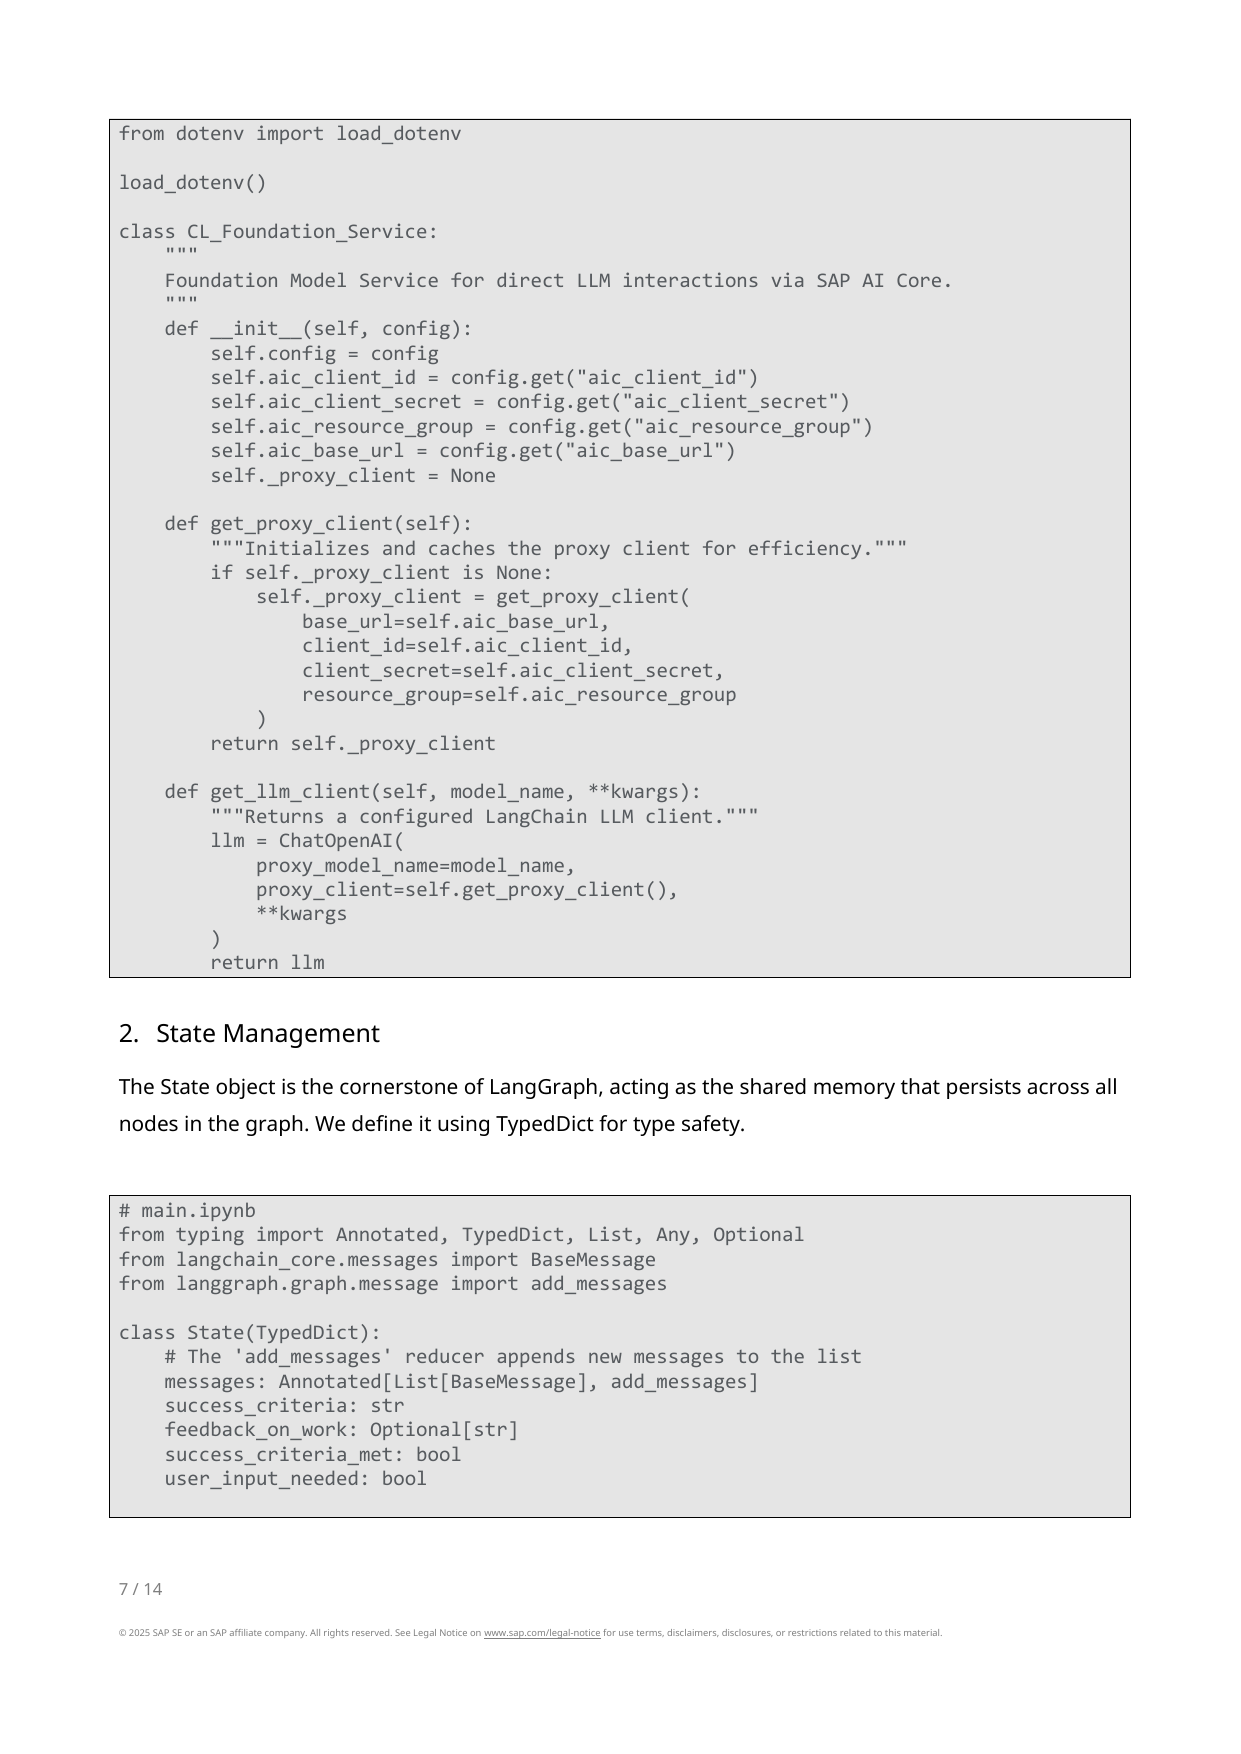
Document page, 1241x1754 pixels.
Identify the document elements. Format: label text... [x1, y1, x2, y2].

text The State object is the cornerstone of LangGraph, acting as the shared memory that persists across all nodes in the graph. We define it using TypedDict for type safety. [118, 1072, 1122, 1137]
subtitle State Management [118, 1015, 1122, 1049]
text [110, 120, 1130, 977]
text # main.ipynb from typing import Annotated, TypedDict, List, Any, Optional from langchain_core.messages import BaseMessage from langgraph.graph.message import add_messages class State(TypedDict): # The 'add_messages' reducer appends new messages to the list messages: Annotated[List[BaseMessage], add_messages] success_criteria: str feedback_on_work: Optional[str] success_criteria_met: bool user_input_needed: bool [110, 1196, 1130, 1517]
